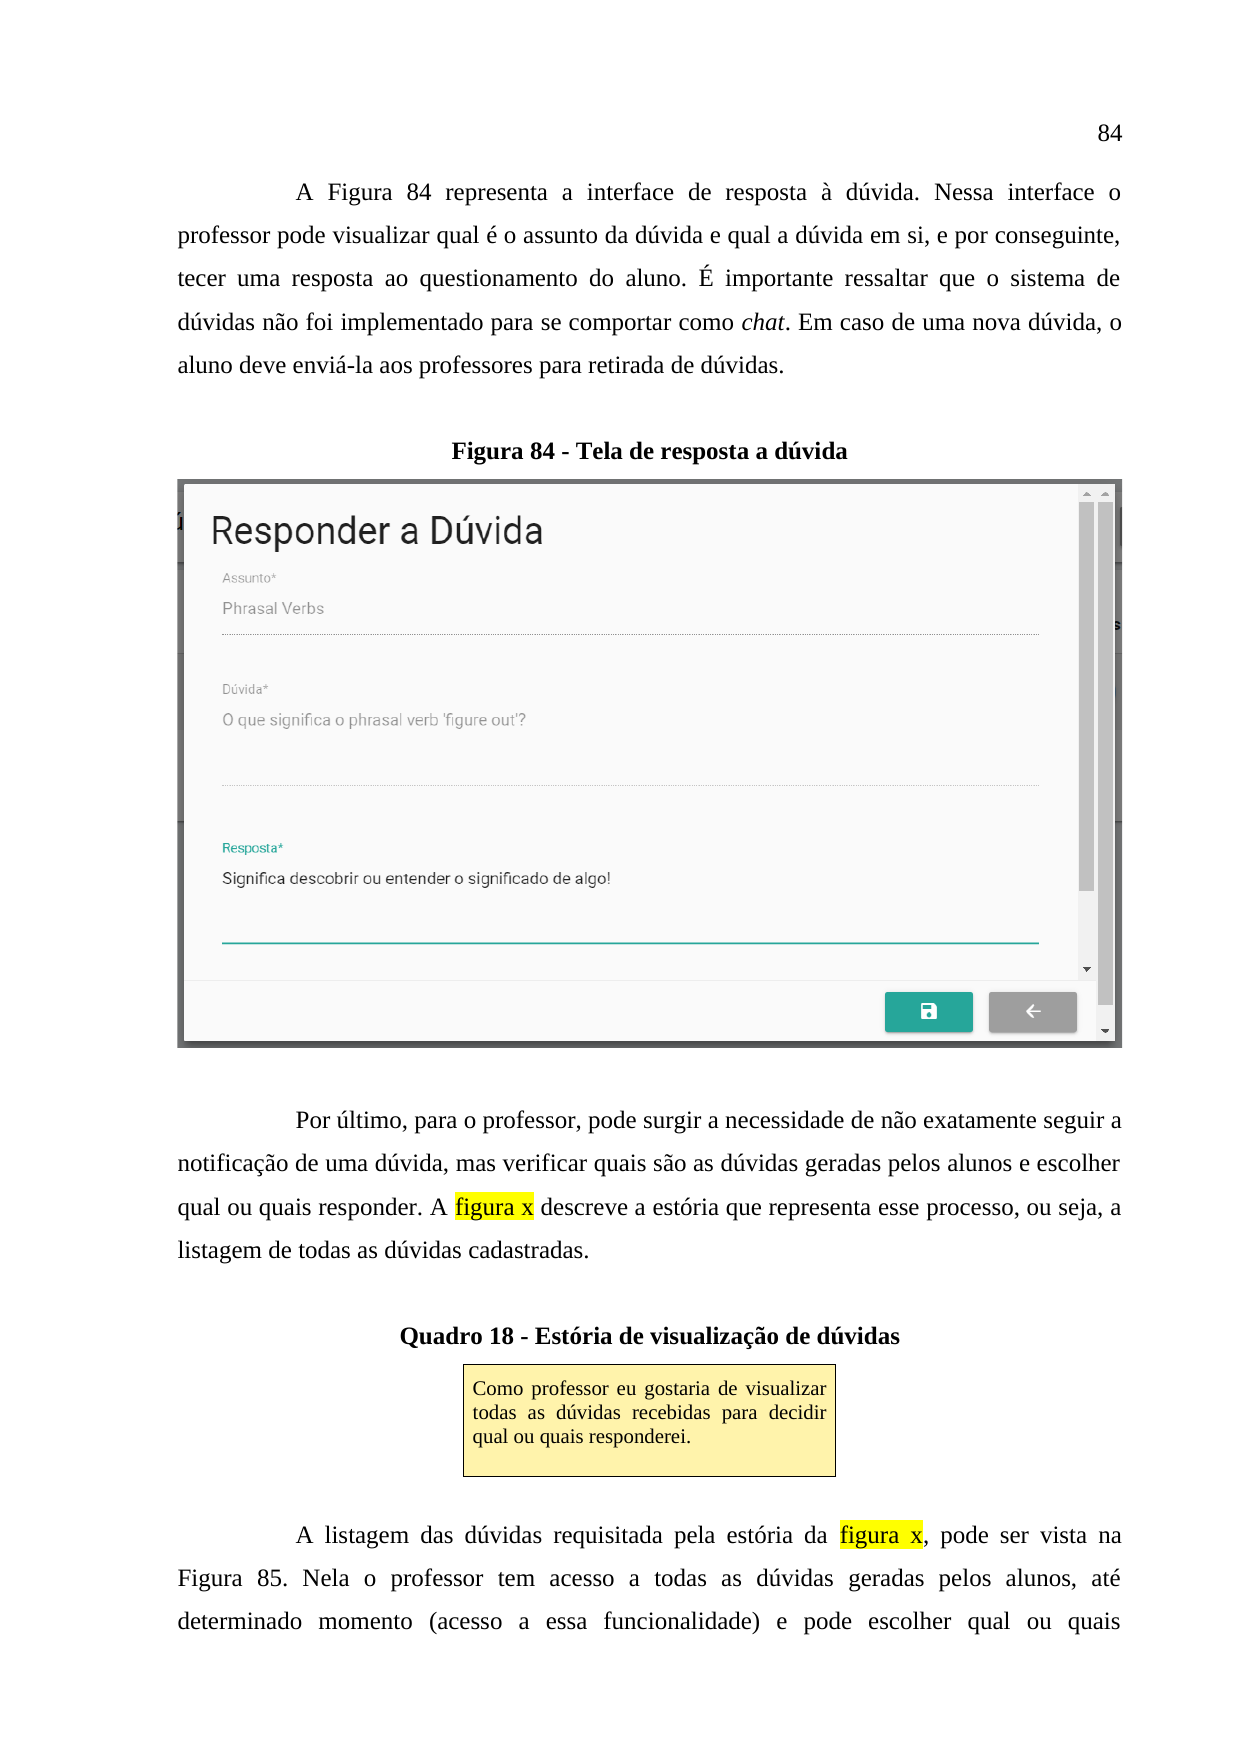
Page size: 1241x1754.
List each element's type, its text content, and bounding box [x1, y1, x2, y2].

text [177, 1520, 1122, 1635]
text A representa a interface de resposta à dúvida. Nessa interface o professor pode visualizar qual é o assunto da dúvida e qual a dúvida em si, e por conseguinte, tecer uma resposta ao questionamento do aluno. É importante ressaltar que o sistema de dúvidas não foi implementado para se comportar como chat. Em caso de uma nova dúvida, o aluno deve enviá-la aos professores para retirada de dúvidas. [177, 177, 1122, 378]
text Figura - Tela de resposta a dúvida [177, 436, 1122, 465]
text Por último, para o professor, pode surgir a necessidade de não exatamente seguir a notificação de uma dúvida, mas verificar quais são as dúvidas geradas pelos alunos e escolher qual ou quais responder. A figura x descreve a estória que representa esse processo, ou seja, a listagem de todas as dúvidas cadastradas. [177, 1105, 1122, 1263]
picture [177, 479, 1123, 1048]
text Como professor eu gostaria de visualizar todas as dúvidas recebidas para decidir qual ou quais responderei. [464, 1365, 835, 1436]
text Quadro 18 - Estória de visualização de dúvidas [177, 1321, 1122, 1350]
